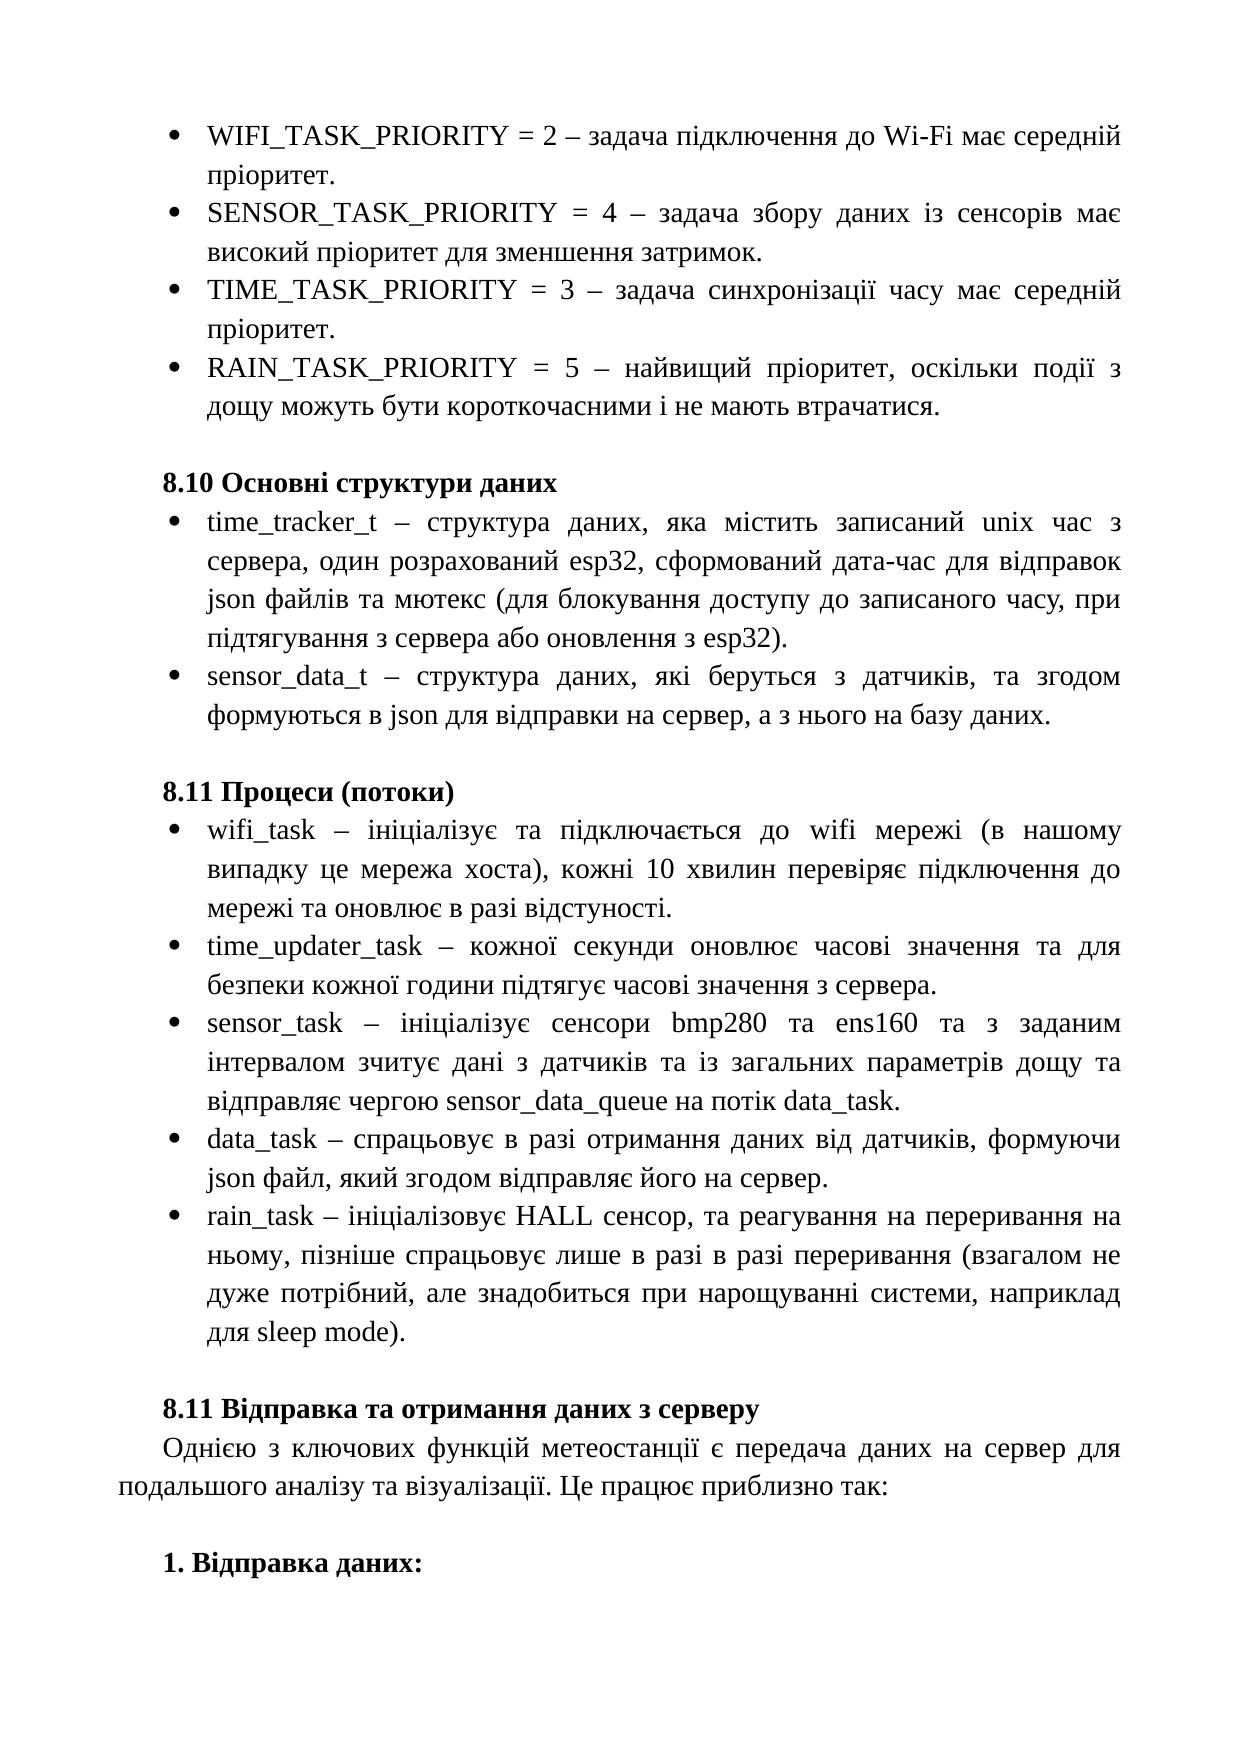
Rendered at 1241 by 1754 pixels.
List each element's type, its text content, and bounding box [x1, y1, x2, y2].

list time_updater_task – кожної секунди оновлює часові значення та для безпеки кожної години підтягує часові значення з сервера. [169, 928, 1122, 1000]
text 1. Відправка даних: [118, 1545, 1122, 1579]
list WIFI_TASK_PRIORITY = 2 – задача підключення до Wi-Fi має середній пріоритет. [169, 118, 1122, 190]
list rain_task – ініціалізовує HALL сенсор, та реагування на переривання на ньому, пізніше спрацьовує лише в разі в разі переривання (взагалом не дуже потрібний, але знадобиться при нарощуванні системи, наприклад для sleep mode). [169, 1198, 1122, 1348]
list sensor_data_t – структура даних, які беруться з датчиків, та згодом формуються в json для відправки на сервер, а з нього на базу даних. [169, 658, 1122, 730]
list TIME_TASK_PRIORITY = 3 – задача синхронізації часу має середній пріоритет. [169, 272, 1122, 345]
list sensor_task – ініціалізує сенсори bmp280 та ens160 та з заданим інтервалом зчитує дані з датчиків та із загальних параметрів дощу та відправляє чергою sensor_data_queue на потік data_task. [169, 1005, 1122, 1116]
list wifi_task – ініціалізує та підключається до wifi мережі (в нашому випадку це мережа хоста), кожні 10 хвилин перевіряє підключення до мережі та оновлює в разі відстуності. [169, 812, 1122, 923]
text 8.10 Основні структури даних [118, 465, 1122, 499]
text 8.11 Процеси (потоки) [118, 774, 1122, 807]
list RAIN_TASK_PRIORITY = 5 – найвищий пріоритет, оскільки події з дощу можуть бути короткочасними і не мають втрачатися. [169, 350, 1122, 422]
text Однією з ключових функцій метеостанції є передача даних на сервер для подальшого аналізу та візуалізації. Це працює приблизно так: [118, 1430, 1122, 1502]
text 8.11 Відправка та отримання даних з серверу [118, 1391, 1122, 1425]
list time_tracker_t – структура даних, яка містить записаний unix час з сервера, один розрахований esp32, сформований дата-час для відправок json файлів та мютекс (для блокування доступу до записаного часу, при підтягування з сервера або оновлення з esp32). [169, 504, 1122, 653]
list SENSOR_TASK_PRIORITY = 4 – задача збору даних із сенсорів має високий пріоритет для зменшення затримок. [169, 195, 1122, 267]
list data_task – спрацьовує в разі отримання даних від датчиків, формуючи json файл, який згодом відправляє його на сервер. [169, 1121, 1122, 1193]
